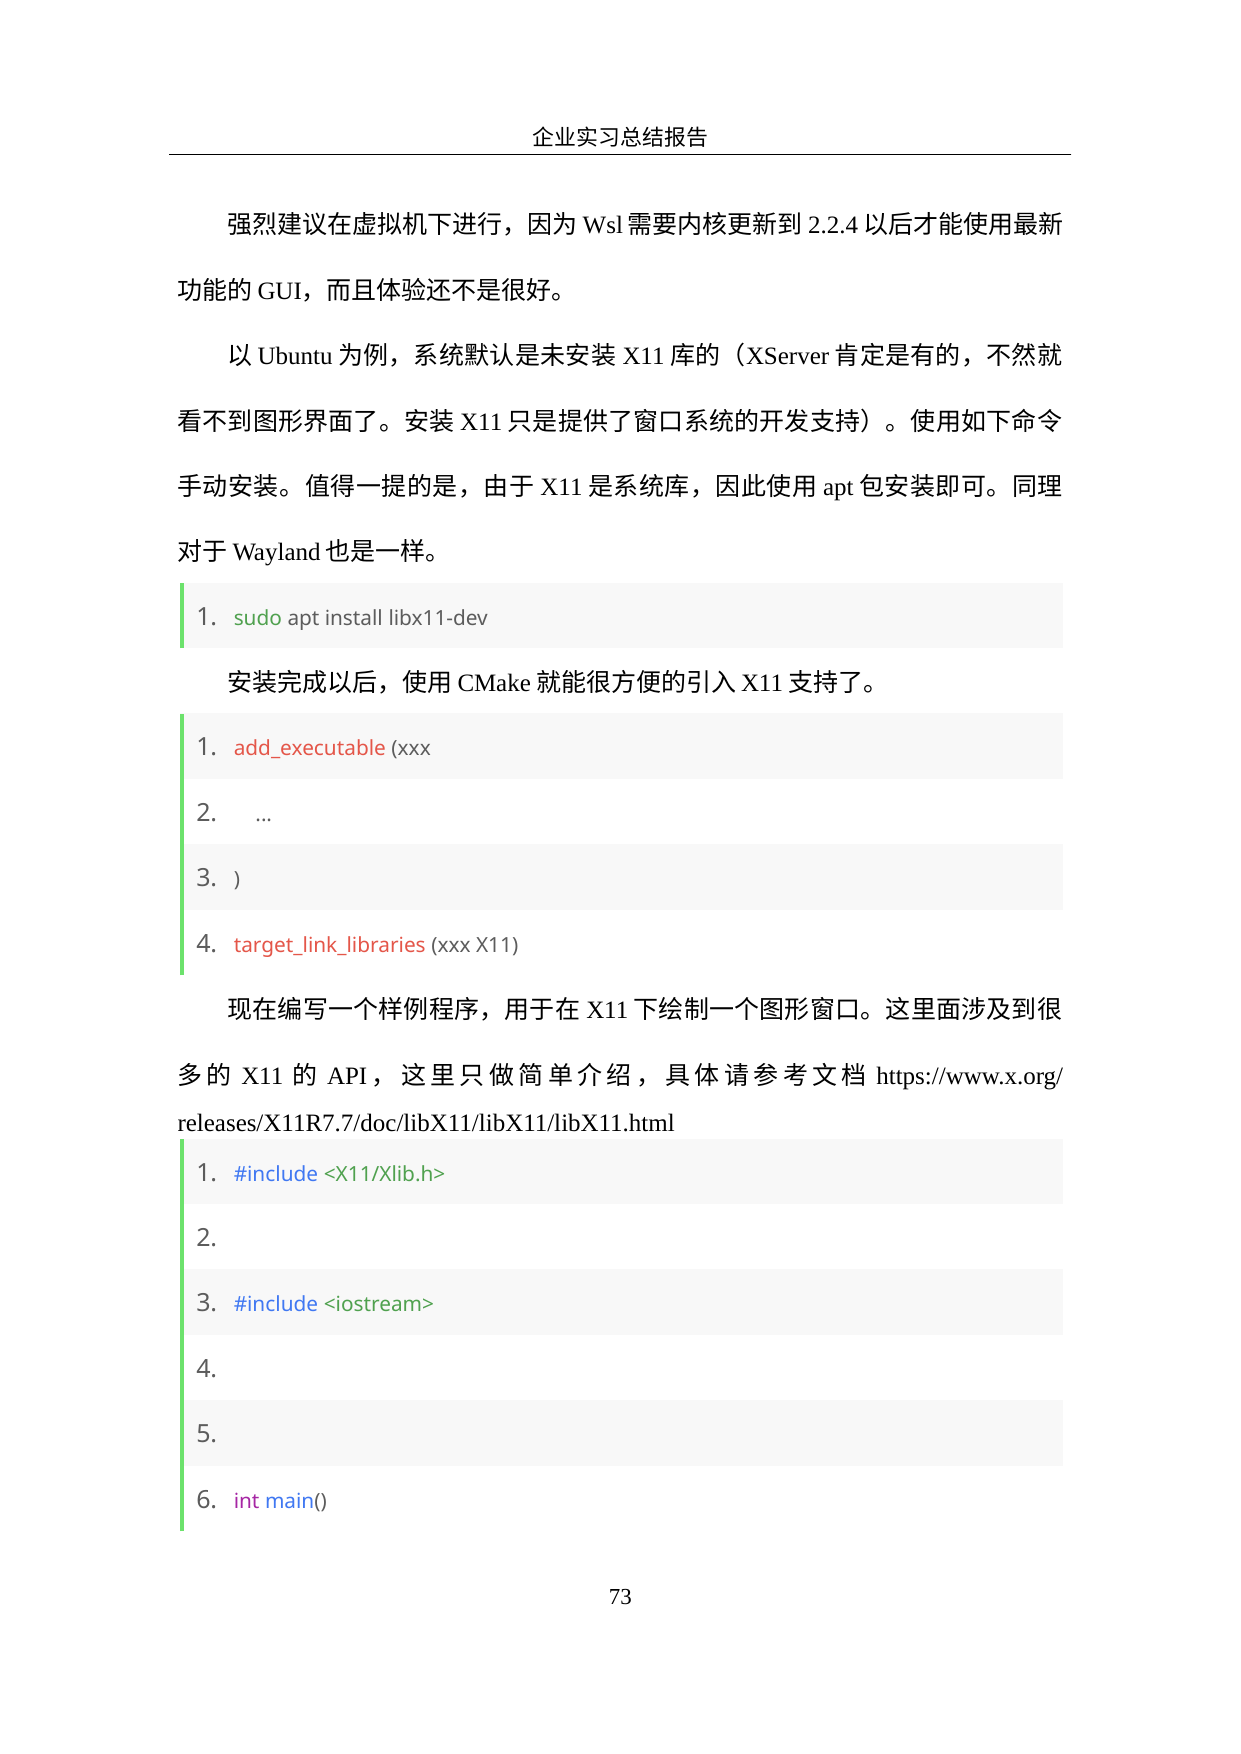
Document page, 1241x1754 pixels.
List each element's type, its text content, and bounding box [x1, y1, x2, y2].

list target_link_libraries (xxx X11) [184, 910, 1063, 975]
list int main() [184, 1466, 1063, 1531]
text 以Ubuntu为例，系统默认是未安装X11库的（XServer肯定是有的，不然就看不到图形界面了。安装X11只是提供了窗口系统的开发支持）。使用如下命令手动安装。值得一提的是，由于X11是系统库，因此使用apt包安装即可。同理对于Wayland也是一样。 [177, 321, 1063, 583]
list #include <X11/Xlib.h> [184, 1139, 1063, 1204]
text 现在编写一个样例程序，用于在X11下绘制一个图形窗口。这里面涉及到很多的X11的API，这里只做简单介绍，具体请参考文档https://www.x.org/releases/X11R7.7/doc/libX11/libX11/libX11.html [177, 975, 1063, 1139]
list ... [184, 779, 1063, 844]
text 安装完成以后，使用CMake就能很方便的引入X11支持了。 [177, 648, 1063, 713]
list sudo apt install libx11-dev [184, 583, 1063, 648]
text 强烈建议在虚拟机下进行，因为Wsl需要内核更新到2.2.4以后才能使用最新功能的GUI，而且体验还不是很好。 [177, 190, 1063, 321]
list ) [184, 844, 1063, 910]
list add_executable (xxx [180, 713, 1063, 779]
list #include <iostream> [184, 1269, 1063, 1335]
